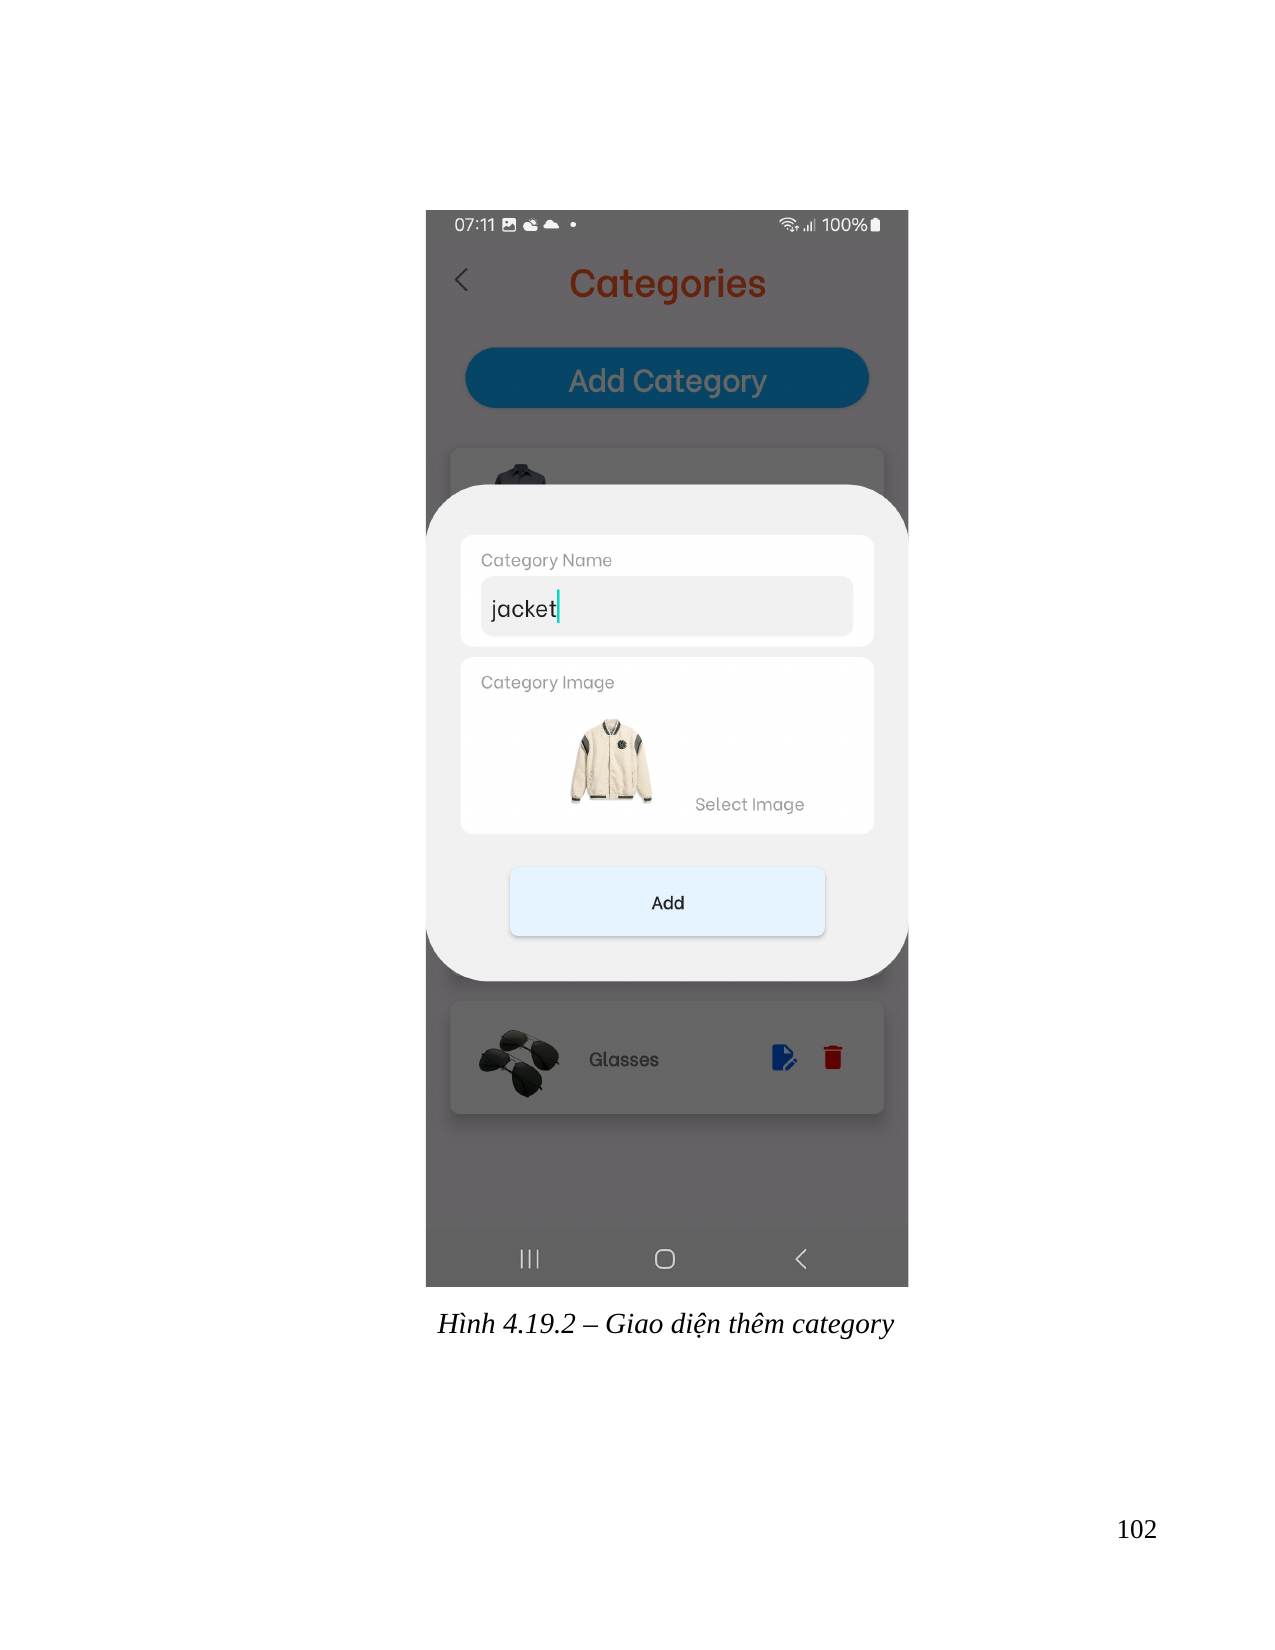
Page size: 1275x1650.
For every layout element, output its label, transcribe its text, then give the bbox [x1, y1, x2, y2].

text Hình 4.19.2 – Giao diện thêm category [177, 1306, 1157, 1339]
picture [425, 210, 909, 1287]
